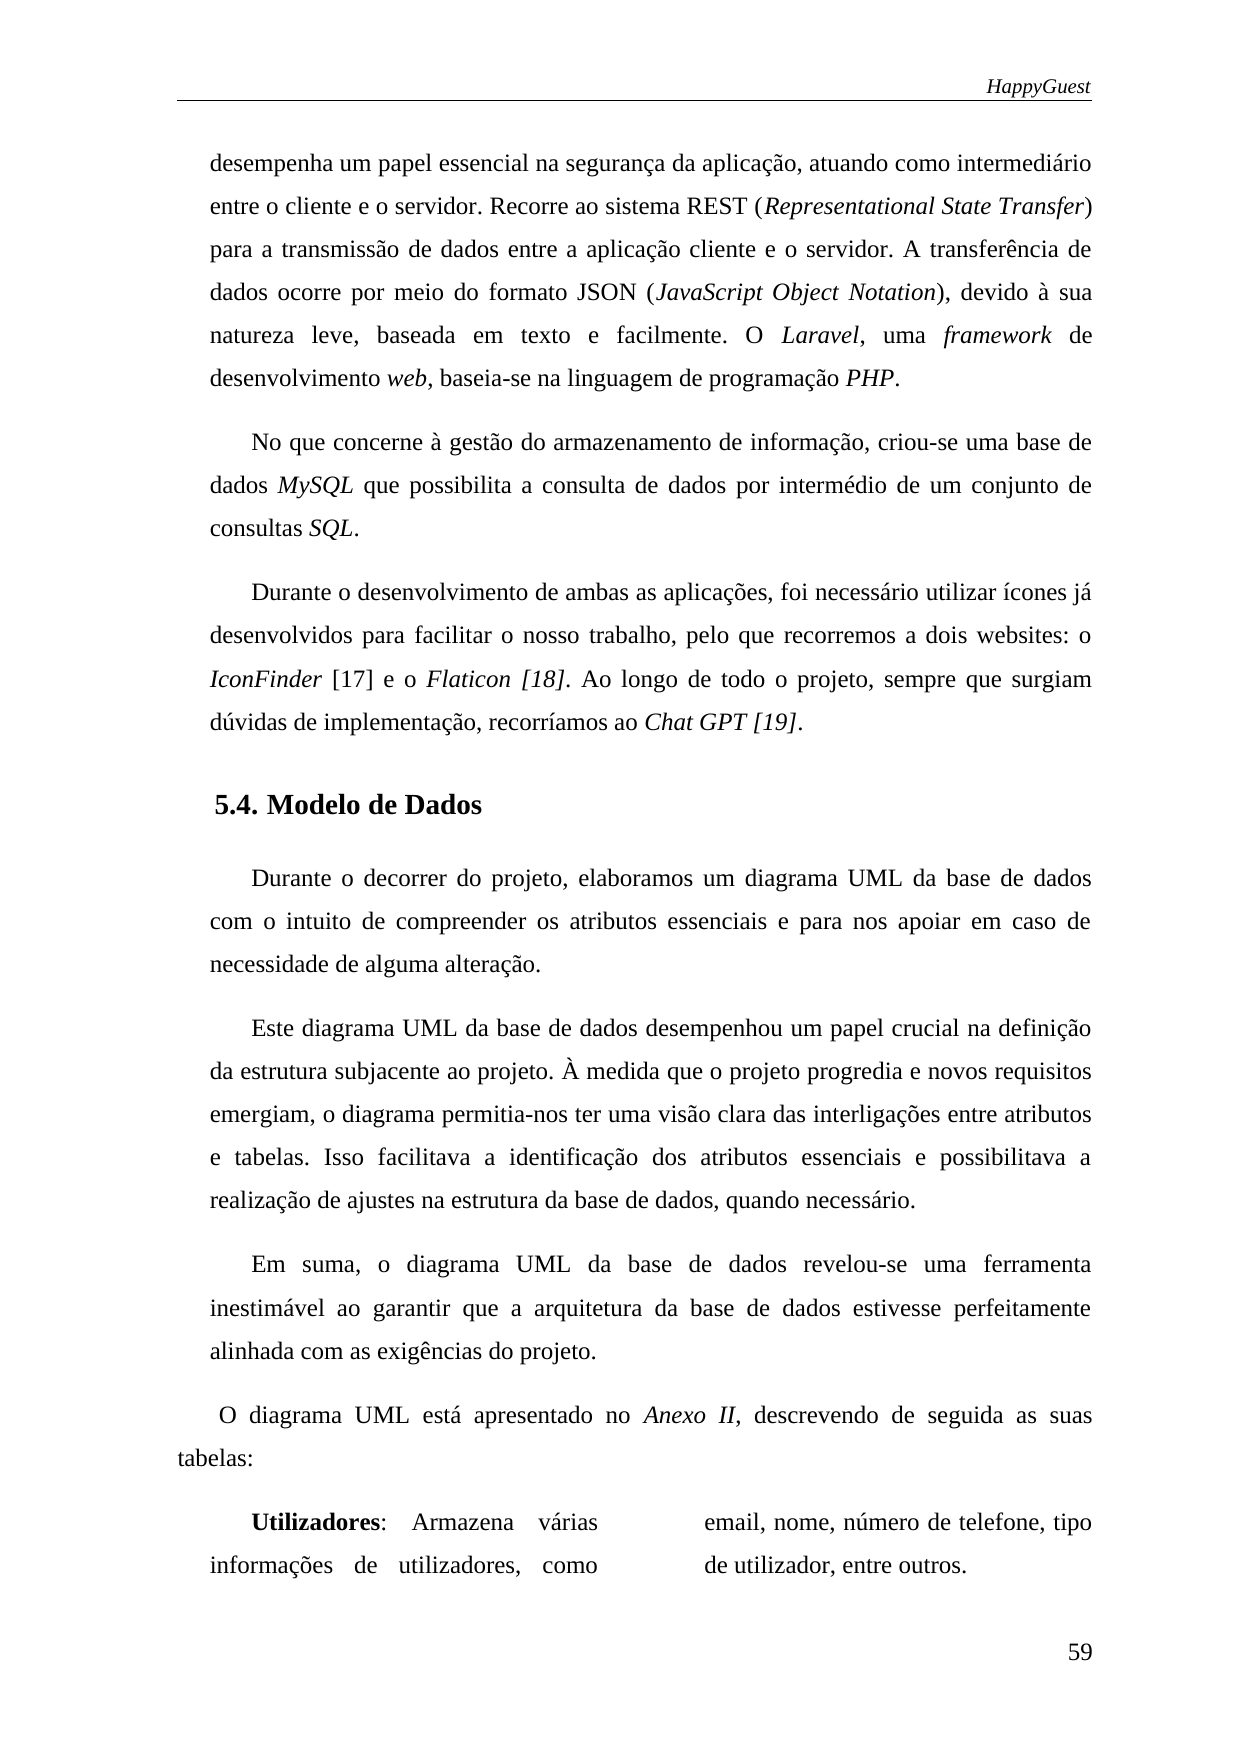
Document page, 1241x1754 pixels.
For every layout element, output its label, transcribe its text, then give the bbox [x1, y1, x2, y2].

text Durante o desenvolvimento de ambas as aplicações, foi necessário utilizar ícones já desenvolvidos para facilitar o nosso trabalho, pelo que recorremos a dois websites: o IconFinder [17] e o Flaticon [18]. Ao longo de todo o projeto, sempre que surgiam dúvidas de implementação, recorríamos ao Chat GPT [19]. [209, 577, 1092, 736]
text Utilizadores: Armazena várias informações de utilizadores, como email, nome, número de telefone, tipo de utilizador, entre outros. [209, 1507, 598, 1579]
text Em suma, o diagrama UML da base de dados revelou-se uma ferramenta inestimável ao garantir que a arquitetura da base de dados estivesse perfeitamente alinhada com as exigências do projeto. [209, 1249, 1092, 1364]
text No que concerne à gestão do armazenamento de informação, criou-se uma base de dados MySQL que possibilita a consulta de dados por intermédio de um conjunto de consultas SQL. [209, 427, 1092, 542]
text Durante o decorrer do projeto, elaboramos um diagrama UML da base de dados com o intuito de compreender os atributos essenciais e para nos apoiar em caso de necessidade de alguma alteração. [209, 863, 1092, 978]
text Este diagrama UML da base de dados desempenhou um papel crucial na definição da estrutura subjacente ao projeto. À medida que o projeto progredia e novos requisitos emergiam, o diagrama permitia-nos ter uma visão clara das interligações entre atributos e tabelas. Isso facilitava a identificação dos atributos essenciais e possibilitava a realização de ajustes na estrutura da base de dados, quando necessário. [209, 1013, 1092, 1214]
text Utilizadores: Armazena várias informações de utilizadores, como email, nome, número de telefone, tipo de utilizador, entre outros. [704, 1507, 1092, 1579]
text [209, 148, 1092, 392]
text O diagrama UML está apresentado no Anexo II, descrevendo de seguida as suas tabelas: [177, 1400, 1092, 1472]
subtitle Modelo de Dados [214, 787, 1092, 821]
